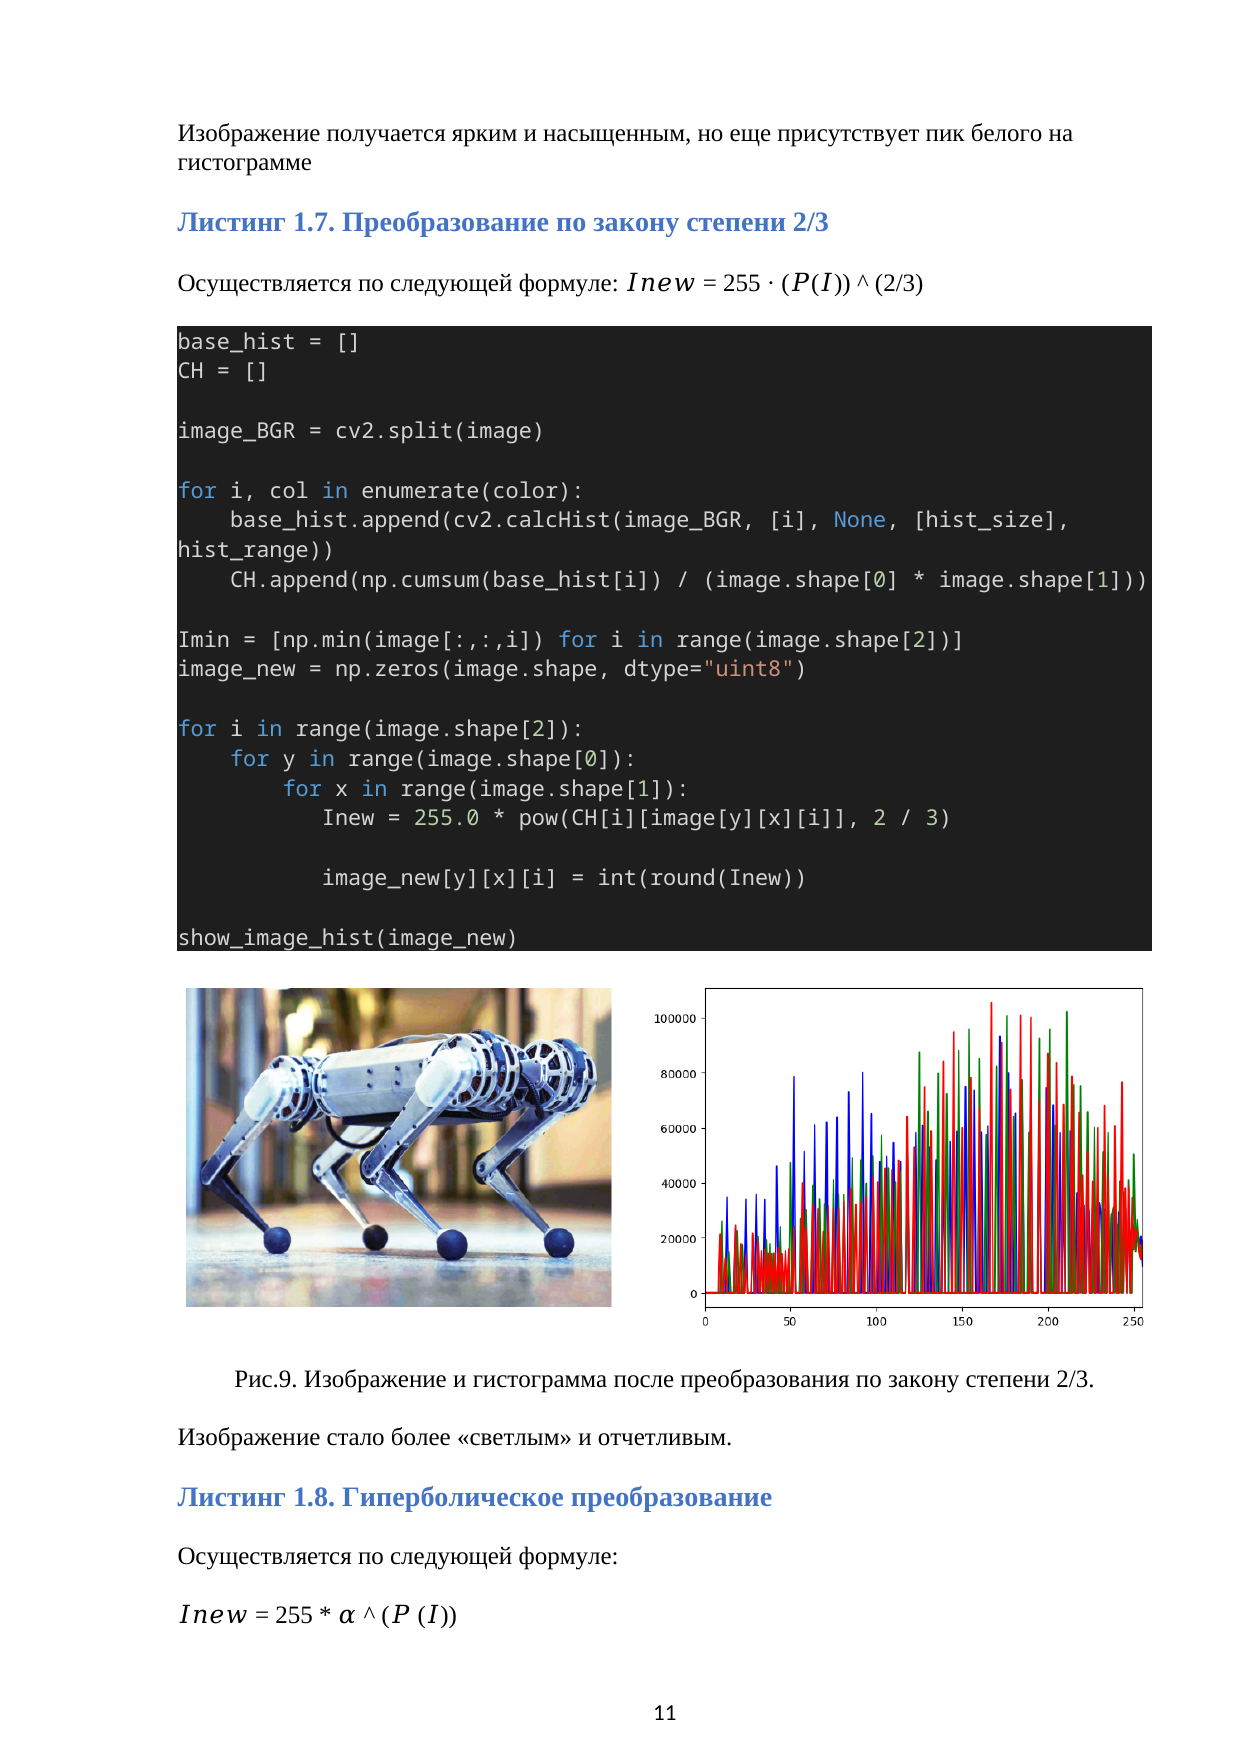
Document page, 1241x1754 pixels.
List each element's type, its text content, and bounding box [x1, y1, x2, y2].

text Imin = [np.min(image[:,:,i]) for i in range(image.shape[2])] [177, 624, 1152, 653]
text Inew = 255.0 * pow(CH[i][image[y][x][i]], 2 / 3) [177, 802, 1152, 832]
text base_hist.append(cv2.calcHist(image_BGR, [i], None, [hist_size], hist_range)) [177, 504, 1152, 564]
text Осуществляется по следующей формуле: [177, 1541, 1152, 1570]
text for x in range(image.shape[1]): [177, 773, 1152, 802]
text Рис.9. Изображение и гистограмма после преобразования по закону степени 2/3. [177, 1364, 1152, 1392]
text for i, col in enumerate(color): [177, 475, 1152, 504]
text CH.append(np.cumsum(base_hist[i]) / (image.shape[0] * image.shape[1])) [177, 564, 1152, 594]
text Изображение стало более «светлым» и отчетливым. [177, 1422, 1152, 1450]
subtitle Листинг 1.7. Преобразование по закону степени 2/3 [177, 205, 1152, 237]
text image_BGR = cv2.split(image) [177, 415, 1152, 445]
text image_new = np.zeros(image.shape, dtype="uint8") [177, 653, 1152, 683]
text show_image_hist(image_new) [177, 922, 1152, 951]
text image_new[y][x][i] = int(round(Inew)) [177, 862, 1152, 892]
text for i in range(image.shape[2]): [177, 713, 1152, 743]
text 𝐼𝑛𝑒𝑤 = 255 * 𝛼 ^ (𝑃 (𝐼)) [177, 1599, 1152, 1629]
text base_hist = [] [177, 326, 1152, 356]
subtitle Изображение получается ярким и насыщенным, но еще присутствует пик белого на гистограмме [177, 118, 1152, 176]
text CH = [] [177, 356, 1152, 385]
subtitle Листинг 1.8. Гиперболическое преобразование [177, 1479, 1152, 1512]
text for y in range(image.shape[0]): [177, 743, 1152, 773]
picture [177, 980, 1152, 1335]
text Осуществляется по следующей формуле: 𝐼𝑛𝑒𝑤 = 255 · (𝑃(𝐼)) ^ (2/3) [177, 266, 1152, 297]
